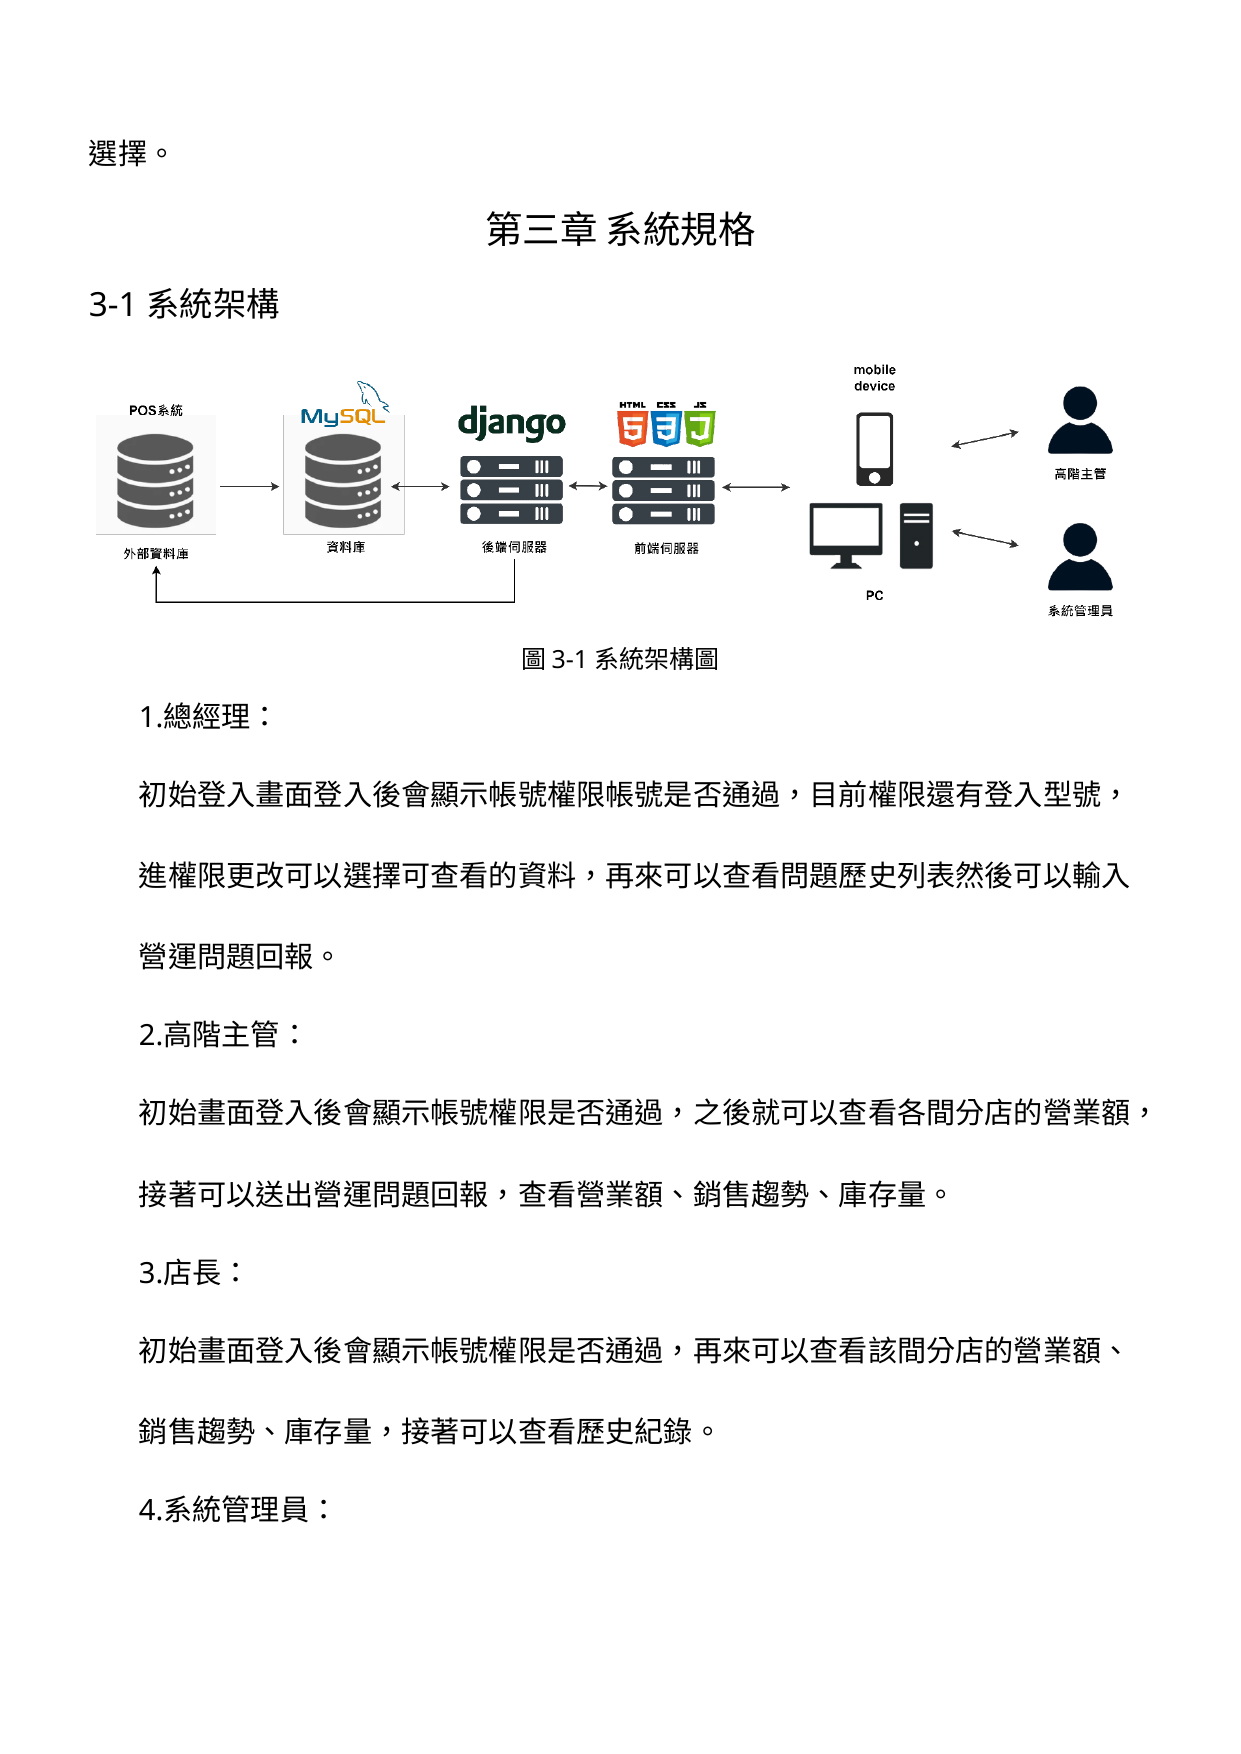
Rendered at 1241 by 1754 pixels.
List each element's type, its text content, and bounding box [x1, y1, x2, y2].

text 3.店長： [89, 1233, 1152, 1308]
text 1.總經理： [89, 677, 1152, 752]
text 4.系統管理員： [139, 1471, 1152, 1546]
text 第三章 系統規格 [89, 189, 1152, 264]
text 圖 3-1 系統架構圖 [89, 639, 1152, 677]
text 2.高階主管： [89, 995, 1152, 1070]
text 初始登入畫面登入後會顯示帳號權限帳號是否通過，目前權限還有登入型號，進權限更改可以選擇可查看的資料，再來可以查看問題歷史列表然後可以輸入營運問題回報。 [139, 755, 1152, 992]
text 初始畫面登入後會顯示帳號權限是否通過，再來可以查看該間分店的營業額、銷售趨勢、庫存量，接著可以查看歷史紀錄。 [139, 1311, 1152, 1467]
text 3-1 系統架構 [89, 264, 1152, 339]
picture [88, 349, 1152, 630]
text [89, 114, 1152, 189]
text 初始畫面登入後會顯示帳號權限是否通過，之後就可以查看各間分店的營業額，接著可以送出營運問題回報，查看營業額、銷售趨勢、庫存量。 [139, 1074, 1152, 1230]
